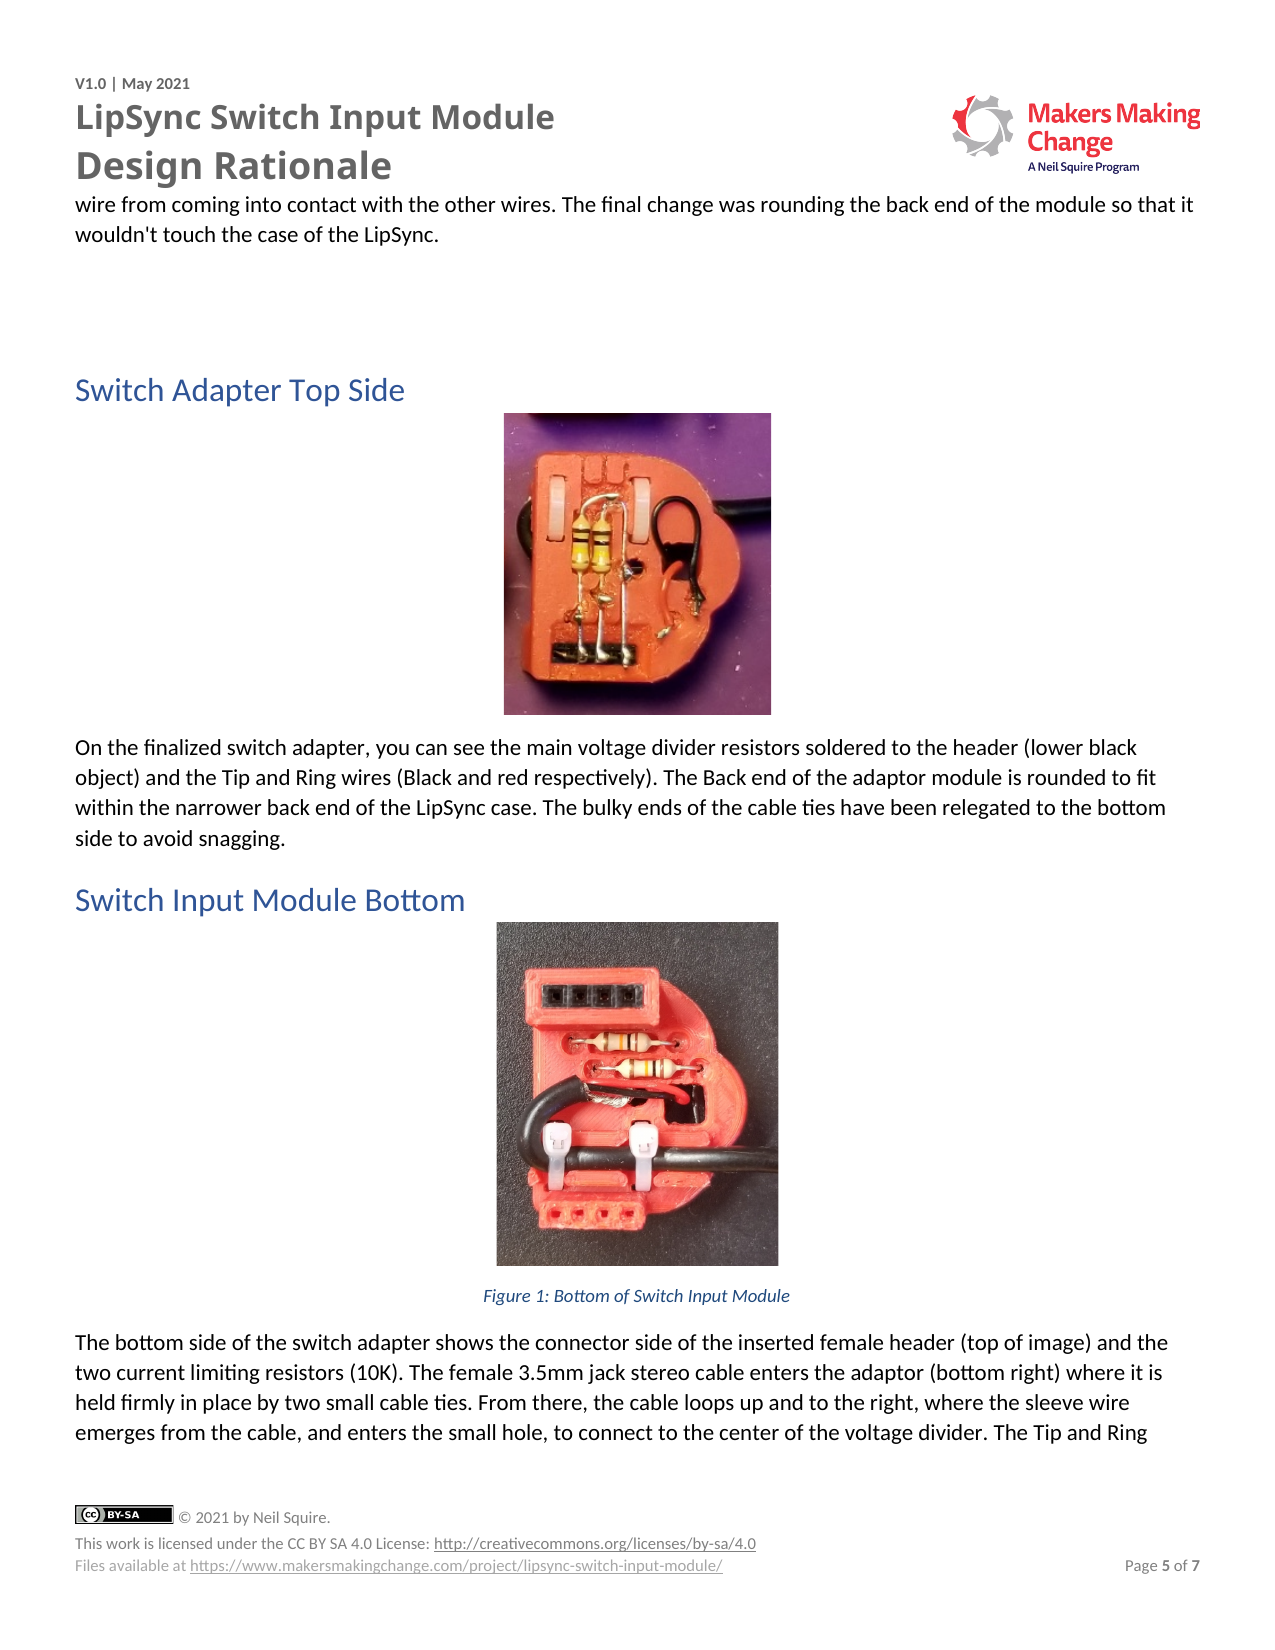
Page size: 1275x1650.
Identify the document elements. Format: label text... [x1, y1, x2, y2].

picture [75, 1505, 174, 1524]
picture [496, 922, 779, 1266]
picture [503, 413, 772, 715]
subtitle Switch Adapter Top Side [75, 369, 1200, 410]
text Figure 1: Bottom of Switch Input Module [75, 1284, 1200, 1307]
picture [952, 95, 1200, 174]
text On the finalized switch adapter, you can see the main voltage divider resistors soldered to the header (lower black object) and the Tip and Ring wires (Black and red respectively). The Back end of the adaptor module is rounded to fit within the narrower back end of the LipSync case. The bulky ends of the cable ties have been relegated to the bottom side to avoid snagging. [75, 733, 1200, 852]
subtitle Switch Input Module Bottom [75, 879, 1200, 919]
